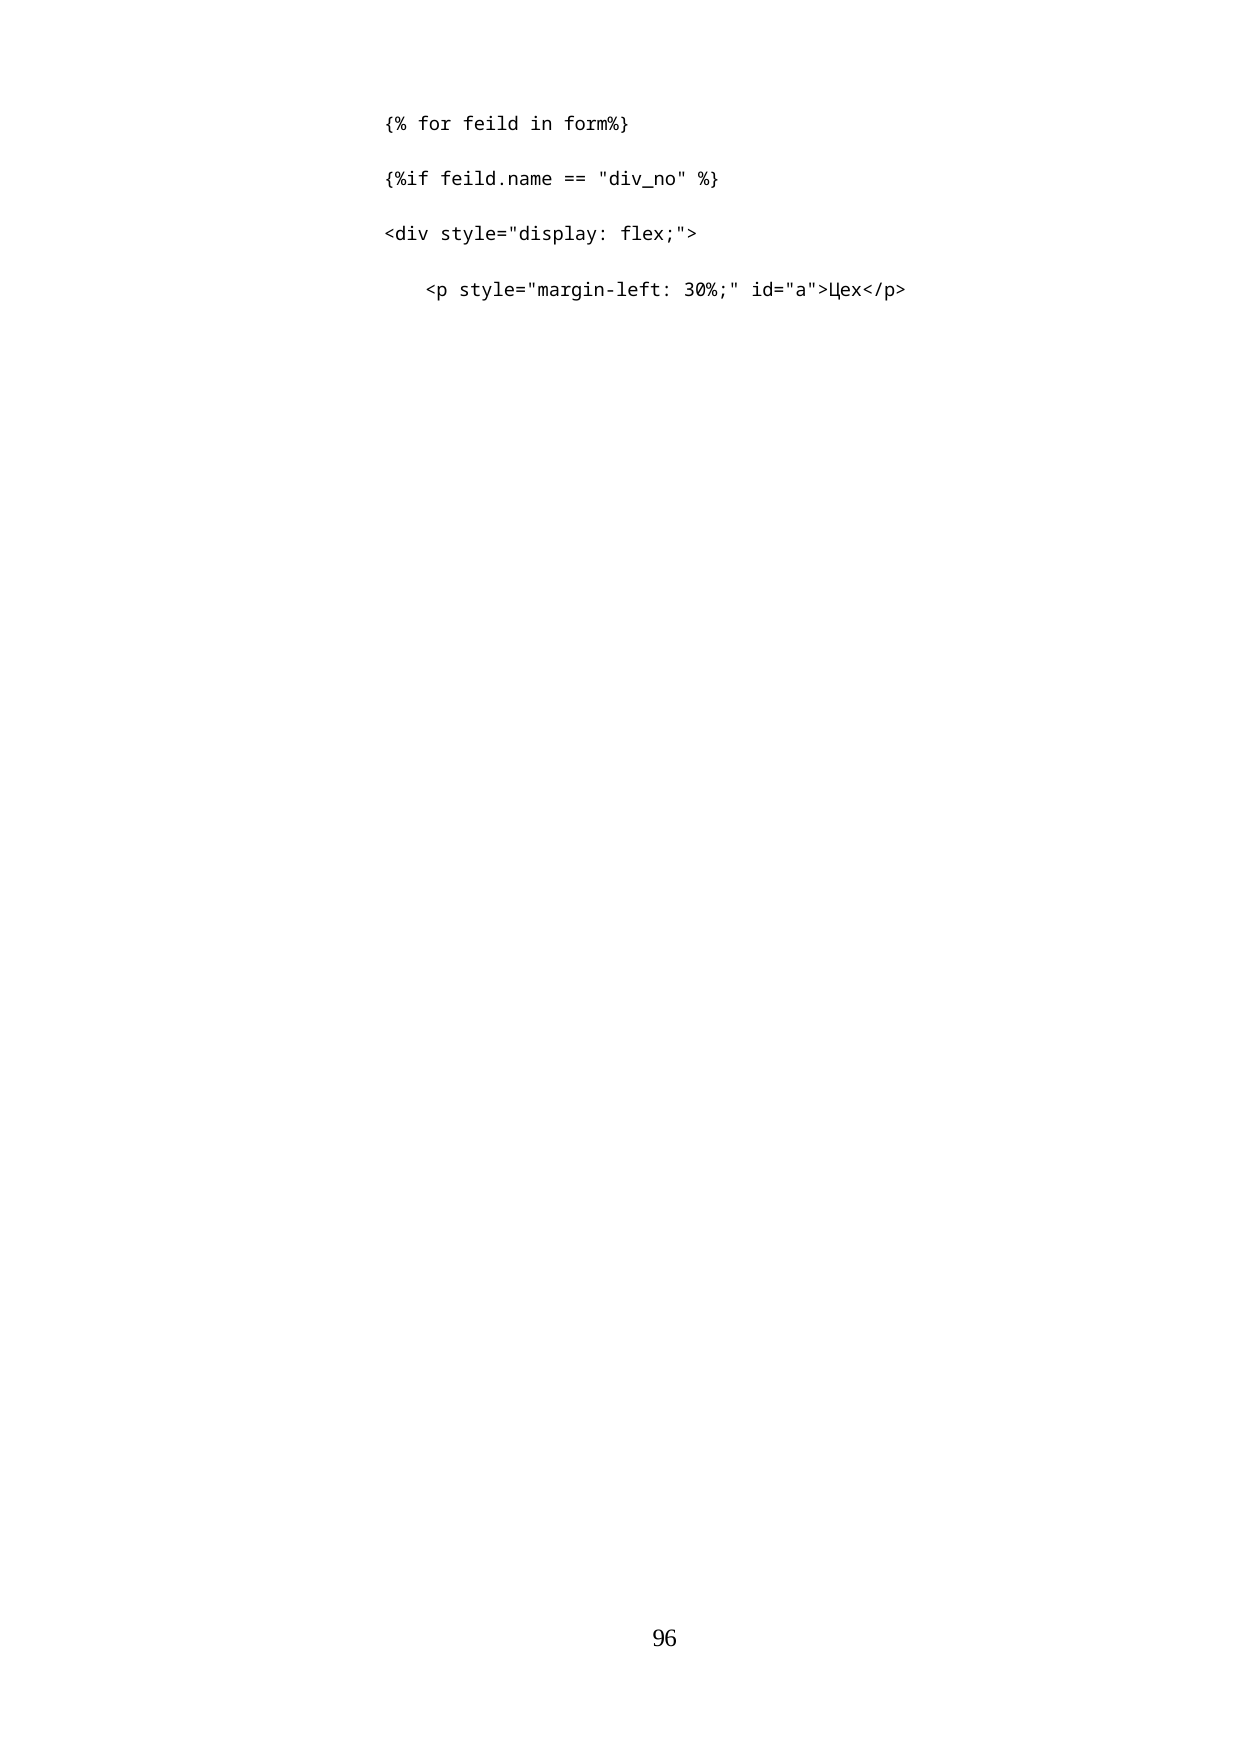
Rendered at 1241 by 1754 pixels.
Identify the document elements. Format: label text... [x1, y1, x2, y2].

text {% for feild in form%} [383, 110, 1240, 136]
text <div style="display: flex;"> [383, 221, 1240, 246]
text {%if feild.name == "div_no" %} [383, 166, 1240, 191]
text <p style="margin-left: 30%;" id="a">Цех</p> [425, 276, 1240, 301]
